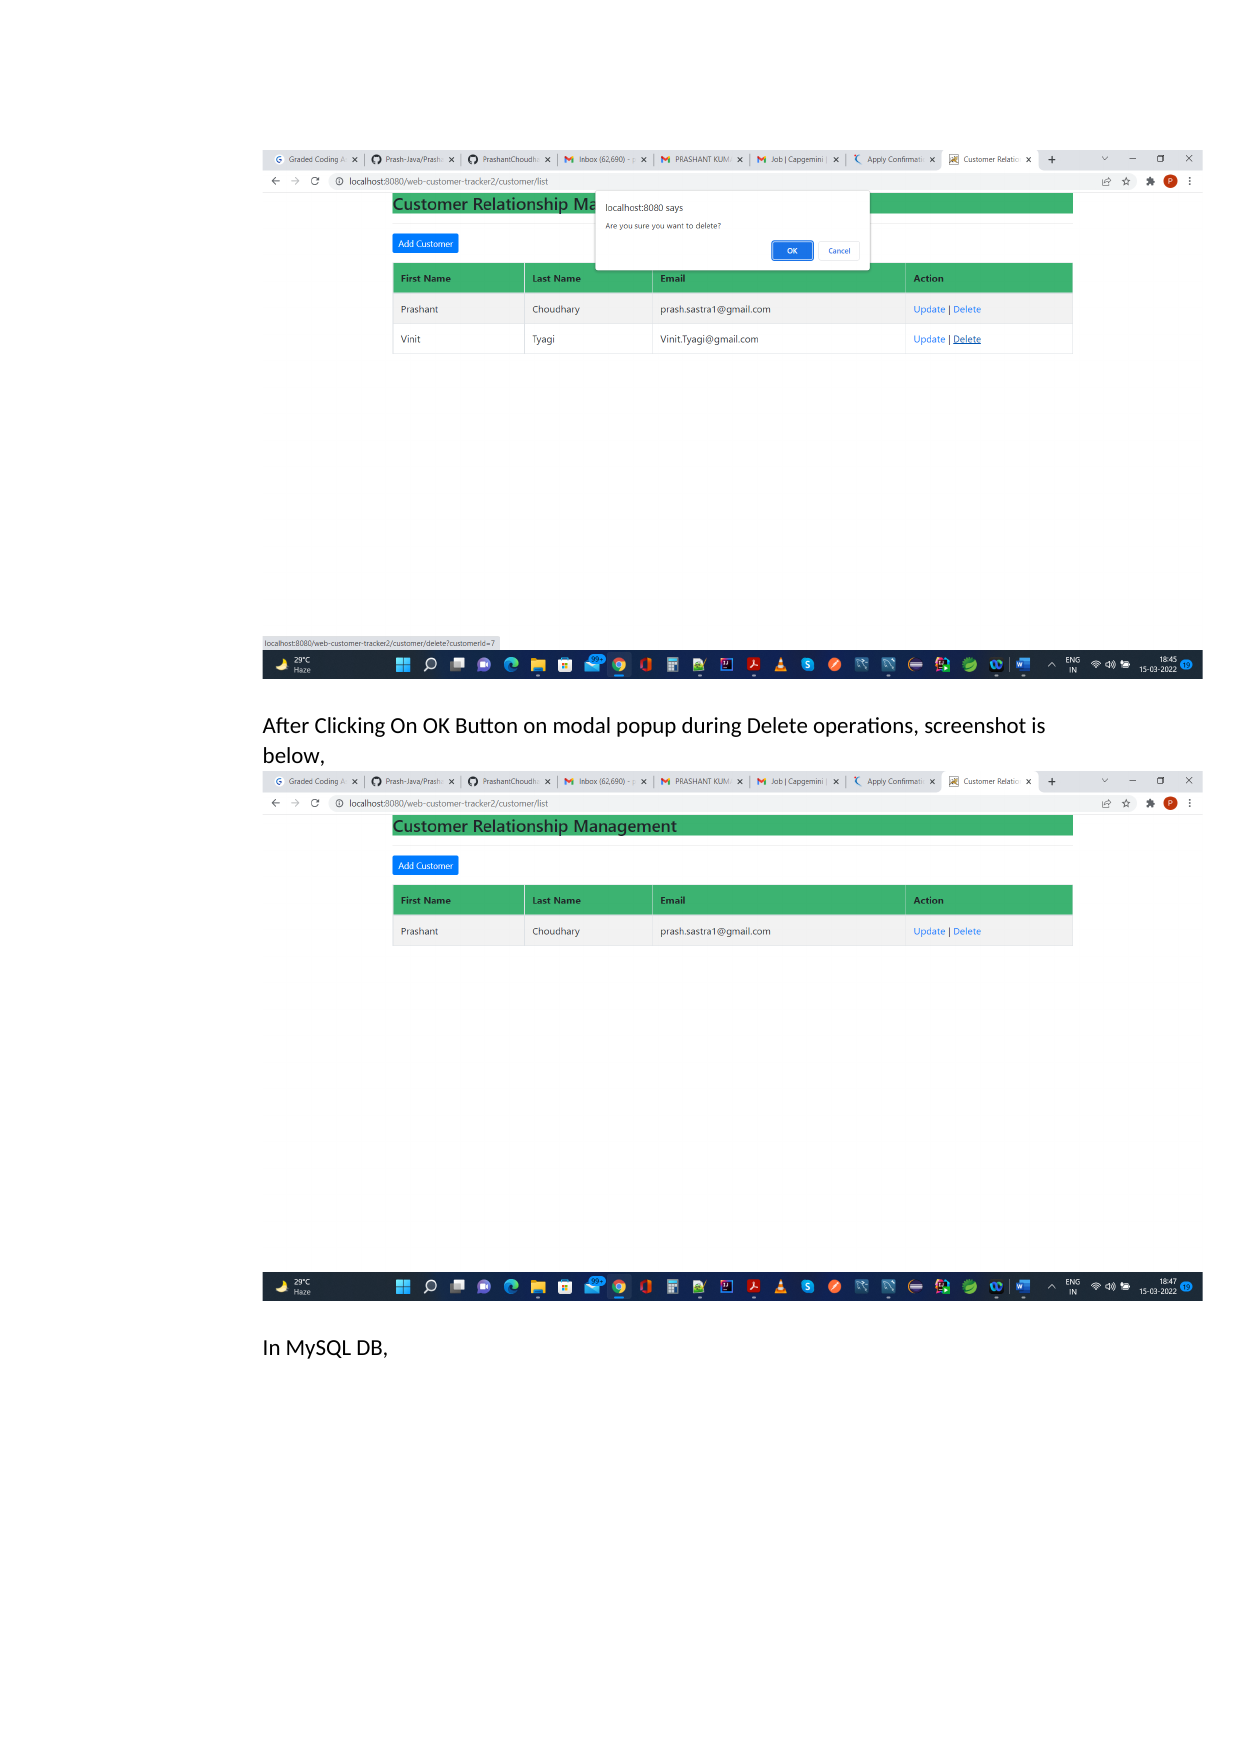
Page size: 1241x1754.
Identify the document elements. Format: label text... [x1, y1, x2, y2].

list In MySQL DB, [262, 1333, 1090, 1361]
list After Clicking On OK Button on modal popup during Delete operations, screenshot is below, [262, 711, 1090, 769]
picture [262, 771, 1203, 1301]
picture [262, 150, 1203, 679]
